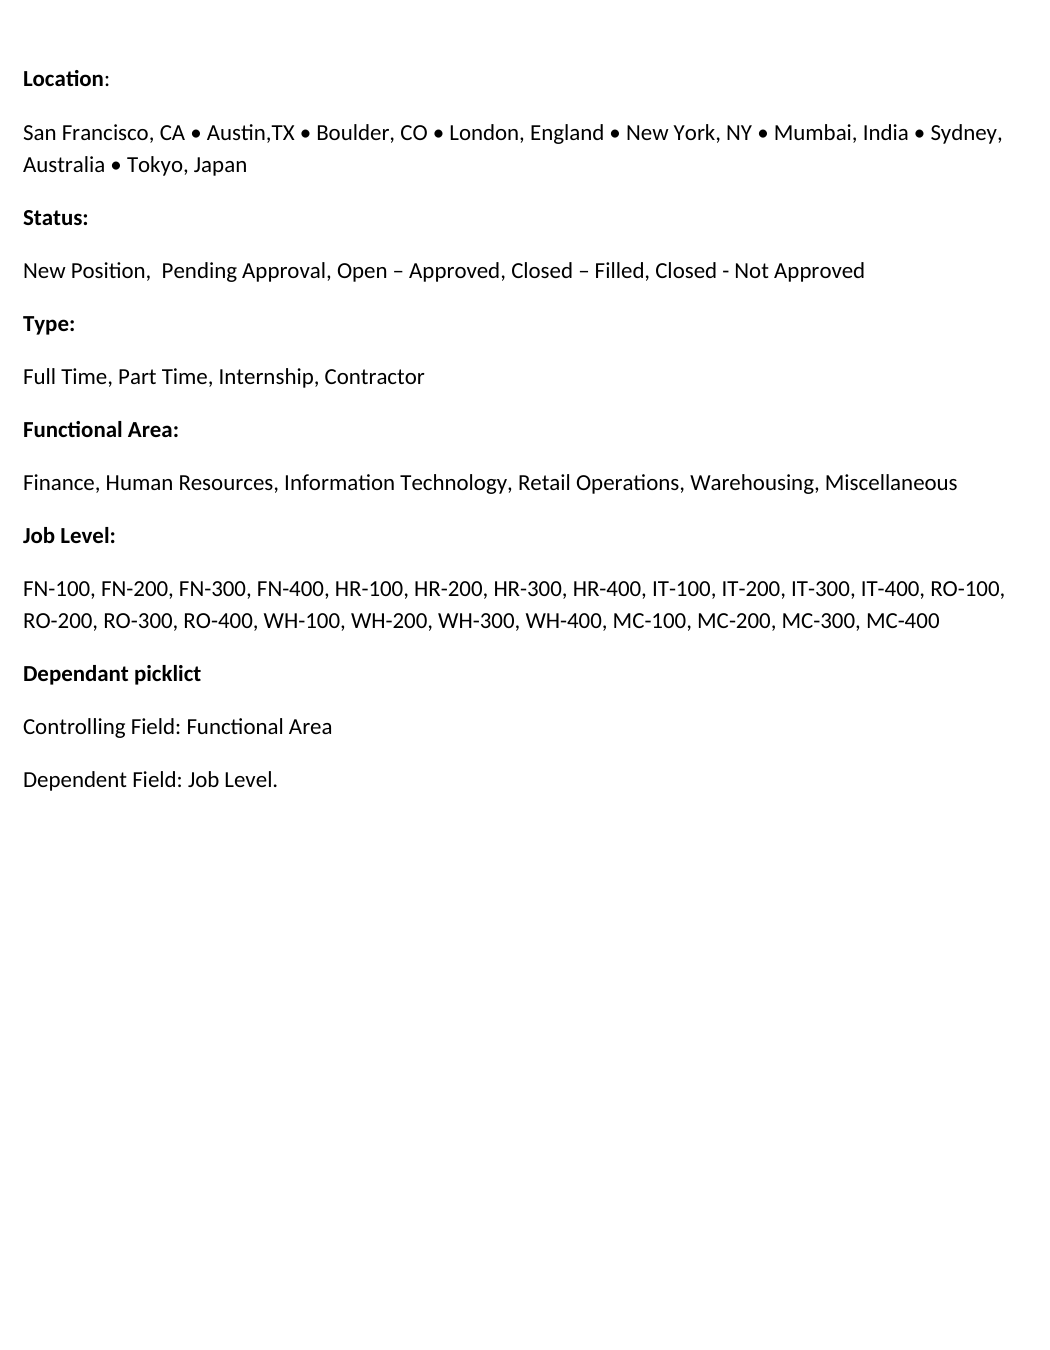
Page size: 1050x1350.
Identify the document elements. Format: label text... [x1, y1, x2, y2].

text Functional Area: [23, 415, 1027, 443]
text Job Level: [23, 521, 1027, 549]
text San Francisco, CA • Austin,TX • Boulder, CO • London, England • New York, NY • Mumbai, India • Sydney, Australia • Tokyo, Japan [23, 118, 1027, 178]
text Finance, Human Resources, Information Technology, Retail Operations, Warehousing, Miscellaneous [23, 468, 1027, 496]
text Controlling Field: Functional Area [23, 712, 1027, 740]
text Full Time, Part Time, Internship, Contractor [23, 362, 1027, 390]
text Location: [23, 64, 1027, 93]
text FN-100, FN-200, FN-300, FN-400, HR-100, HR-200, HR-300, HR-400, IT-100, IT-200, IT-300, IT-400, RO-100, RO-200, RO-300, RO-400, WH-100, WH-200, WH-300, WH-400, MC-100, MC-200, MC-300, MC-400 [23, 574, 1027, 634]
text Status: [23, 203, 1027, 231]
text Dependant picklict [23, 659, 1027, 687]
text Type: [23, 309, 1027, 337]
text New Position, Pending Approval, Open – Approved, Closed – Filled, Closed - Not Approved [23, 256, 1027, 284]
text Dependent Field: Job Level. [23, 765, 1027, 793]
